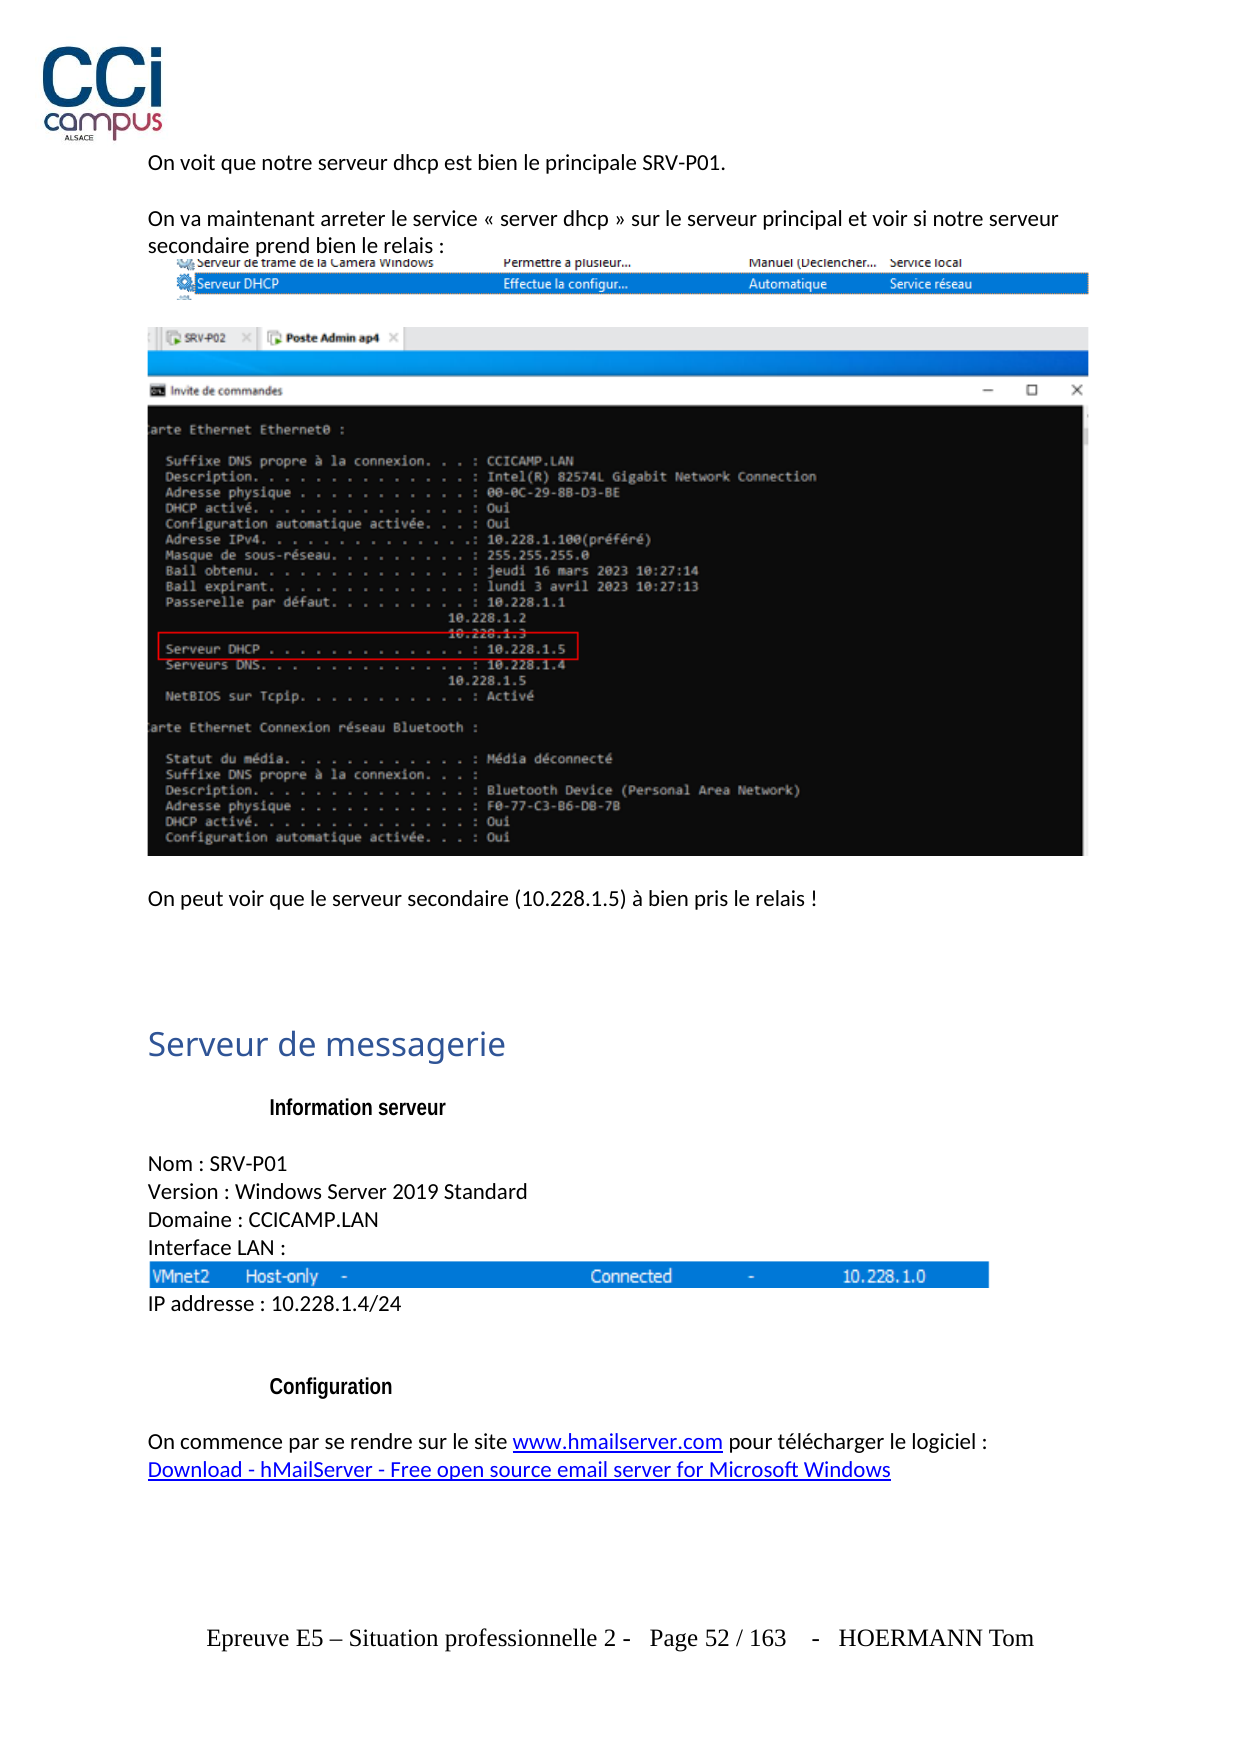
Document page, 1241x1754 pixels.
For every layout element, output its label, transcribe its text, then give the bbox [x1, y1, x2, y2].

subtitle Information serveur [269, 1094, 1093, 1121]
text Download - hMailServer - Free open source email server for Microsoft Windows [148, 1455, 1093, 1483]
text On voit que notre serveur dhcp est bien le principale SRV-P01. [148, 148, 1093, 176]
text Domaine : CCICAMP.LAN [148, 1205, 1093, 1233]
text Version : Windows Server 2019 Standard [148, 1177, 1093, 1205]
picture [147, 327, 1089, 856]
subtitle Serveur de messagerie [148, 1021, 1093, 1066]
text On peut voir que le serveur secondaire (10.228.1.5) à bien pris le relais ! [148, 884, 1093, 912]
subtitle Configuration [269, 1373, 1093, 1399]
text On commence par se rendre sur le site www.hmailserver.com pour télécharger le logiciel : [148, 1427, 1093, 1455]
picture [35, 26, 182, 148]
text Nom : SRV-P01 [148, 1149, 1093, 1177]
picture [147, 1260, 997, 1288]
text IP addresse : 10.228.1.4/24 [148, 1289, 1093, 1317]
picture [147, 259, 1093, 300]
text On va maintenant arreter le service « server dhcp » sur le serveur principal et voir si notre serveur secondaire prend bien le relais : [148, 204, 1093, 259]
